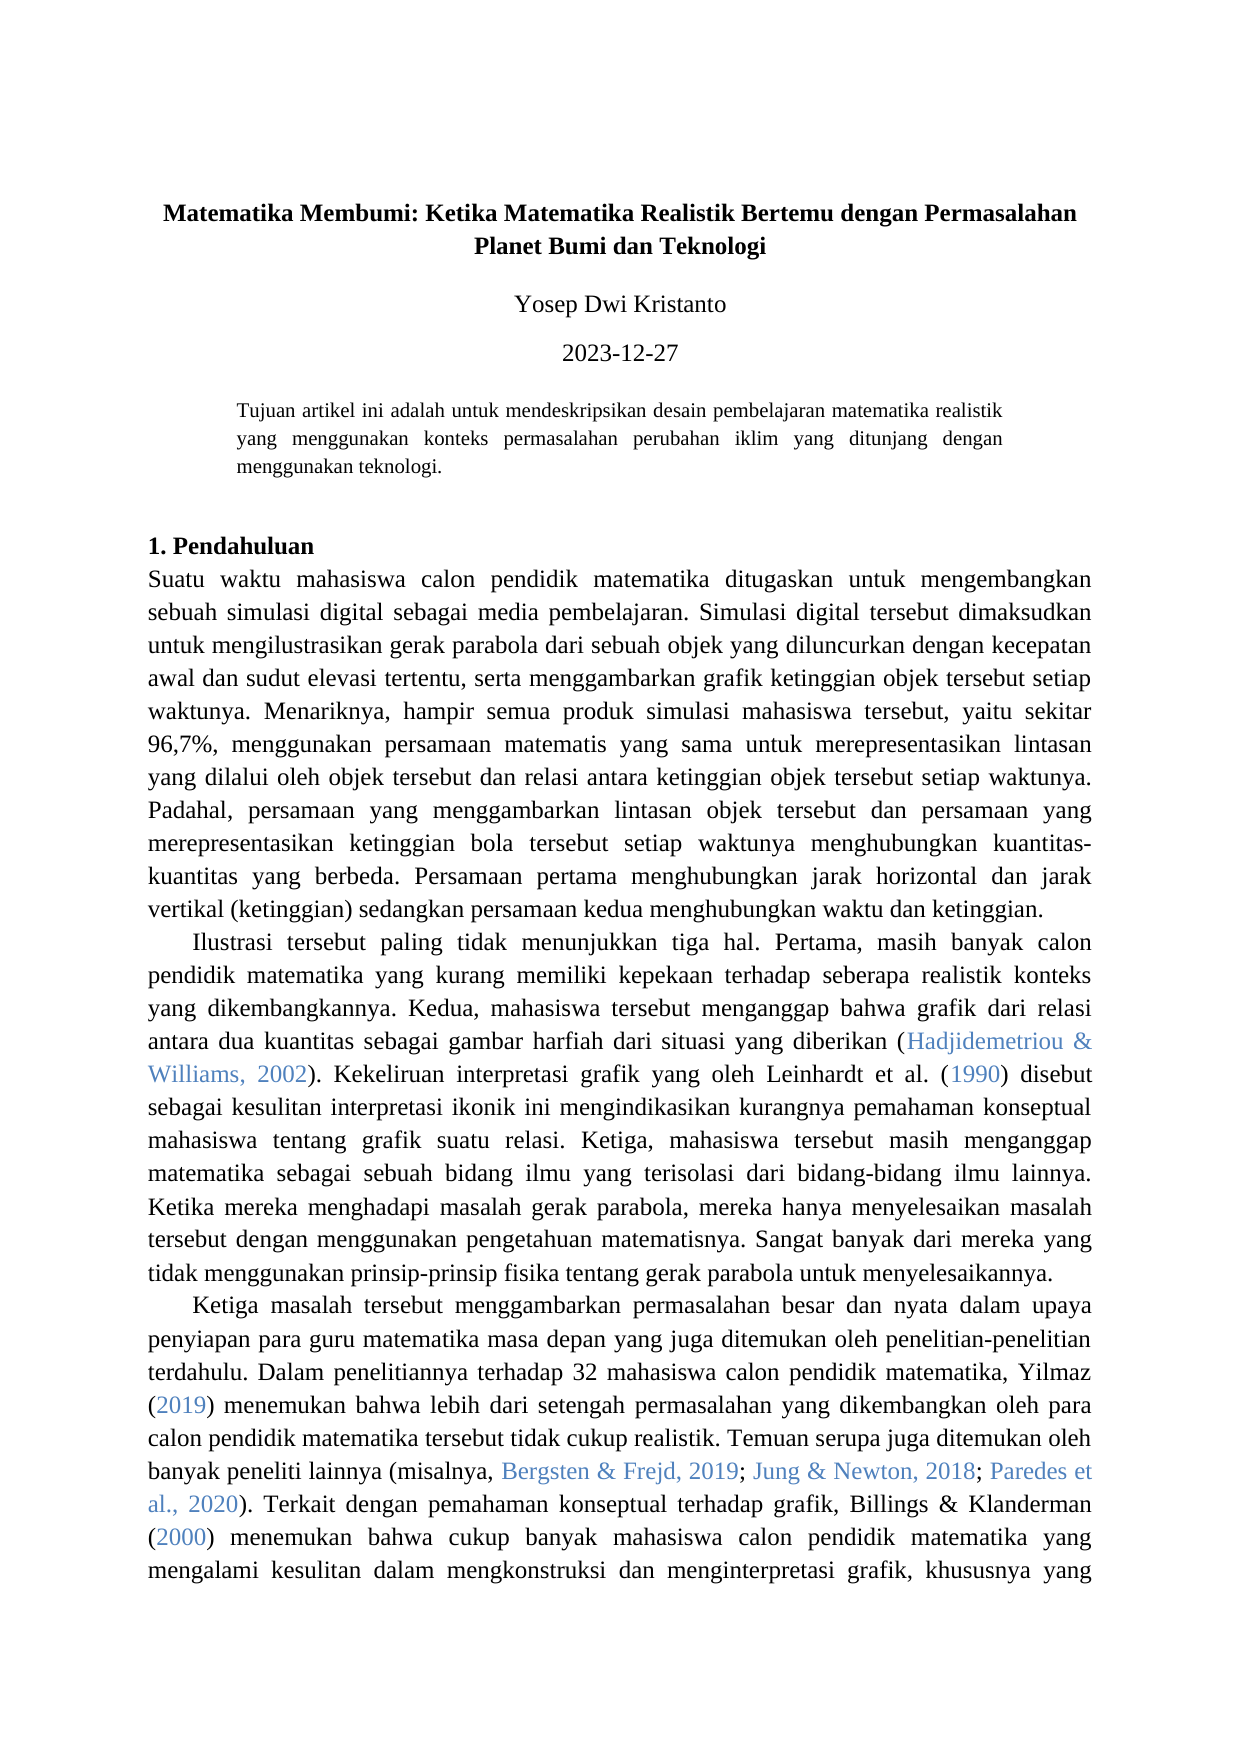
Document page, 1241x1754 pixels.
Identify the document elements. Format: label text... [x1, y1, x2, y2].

text Tujuan artikel ini adalah untuk mendeskripsikan desain pembelajaran matematika realistik yang menggunakan konteks permasalahan perubahan iklim yang ditunjang dengan menggunakan teknologi. [236, 398, 1004, 478]
subtitle 1. Pendahuluan [148, 531, 1092, 560]
text 2023-12-27 [148, 338, 1092, 367]
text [148, 1291, 1092, 1583]
text Ilustrasi tersebut paling tidak menunjukkan tiga hal. Pertama, masih banyak calon pendidik matematika yang kurang memiliki kepekaan terhadap seberapa realistik konteks yang dikembangkannya. Kedua, mahasiswa tersebut menganggap bahwa grafik dari relasi antara dua kuantitas sebagai gambar harfiah dari situasi yang diberikan (Hadjidemetriou & Williams, 2002). Kekeliruan interpretasi grafik yang oleh Leinhardt et al. (1990) disebut sebagai kesulitan interpretasi ikonik ini mengindikasikan kurangnya pemahaman konseptual mahasiswa tentang grafik suatu relasi. Ketiga, mahasiswa tersebut masih menganggap matematika sebagai sebuah bidang ilmu yang terisolasi dari bidang-bidang ilmu lainnya. Ketika mereka menghadapi masalah gerak parabola, mereka hanya menyelesaikan masalah tersebut dengan menggunakan pengetahuan matematisnya. Sangat banyak dari mereka yang tidak menggunakan prinsip-prinsip fisika tentang gerak parabola untuk menyelesaikannya. [148, 927, 1092, 1286]
text Suatu waktu mahasiswa calon pendidik matematika ditugaskan untuk mengembangkan sebuah simulasi digital sebagai media pembelajaran. Simulasi digital tersebut dimaksudkan untuk mengilustrasikan gerak parabola dari sebuah objek yang diluncurkan dengan kecepatan awal dan sudut elevasi tertentu, serta menggambarkan grafik ketinggian objek tersebut setiap waktunya. Menariknya, hampir semua produk simulasi mahasiswa tersebut, yaitu sekitar 96,7%, menggunakan persamaan matematis yang sama untuk merepresentasikan lintasan yang dilalui oleh objek tersebut dan relasi antara ketinggian objek tersebut setiap waktunya. Padahal, persamaan yang menggambarkan lintasan objek tersebut dan persamaan yang merepresentasikan ketinggian bola tersebut setiap waktunya menghubungkan kuantitas-kuantitas yang berbeda. Persamaan pertama menghubungkan jarak horizontal dan jarak vertikal (ketinggian) sedangkan persamaan kedua menghubungkan waktu dan ketinggian. [148, 564, 1092, 923]
text Yosep Dwi Kristanto [148, 289, 1092, 317]
title Matematika Membumi: Ketika Matematika Realistik Bertemu dengan Permasalahan Planet Bumi dan Teknologi [148, 198, 1092, 259]
